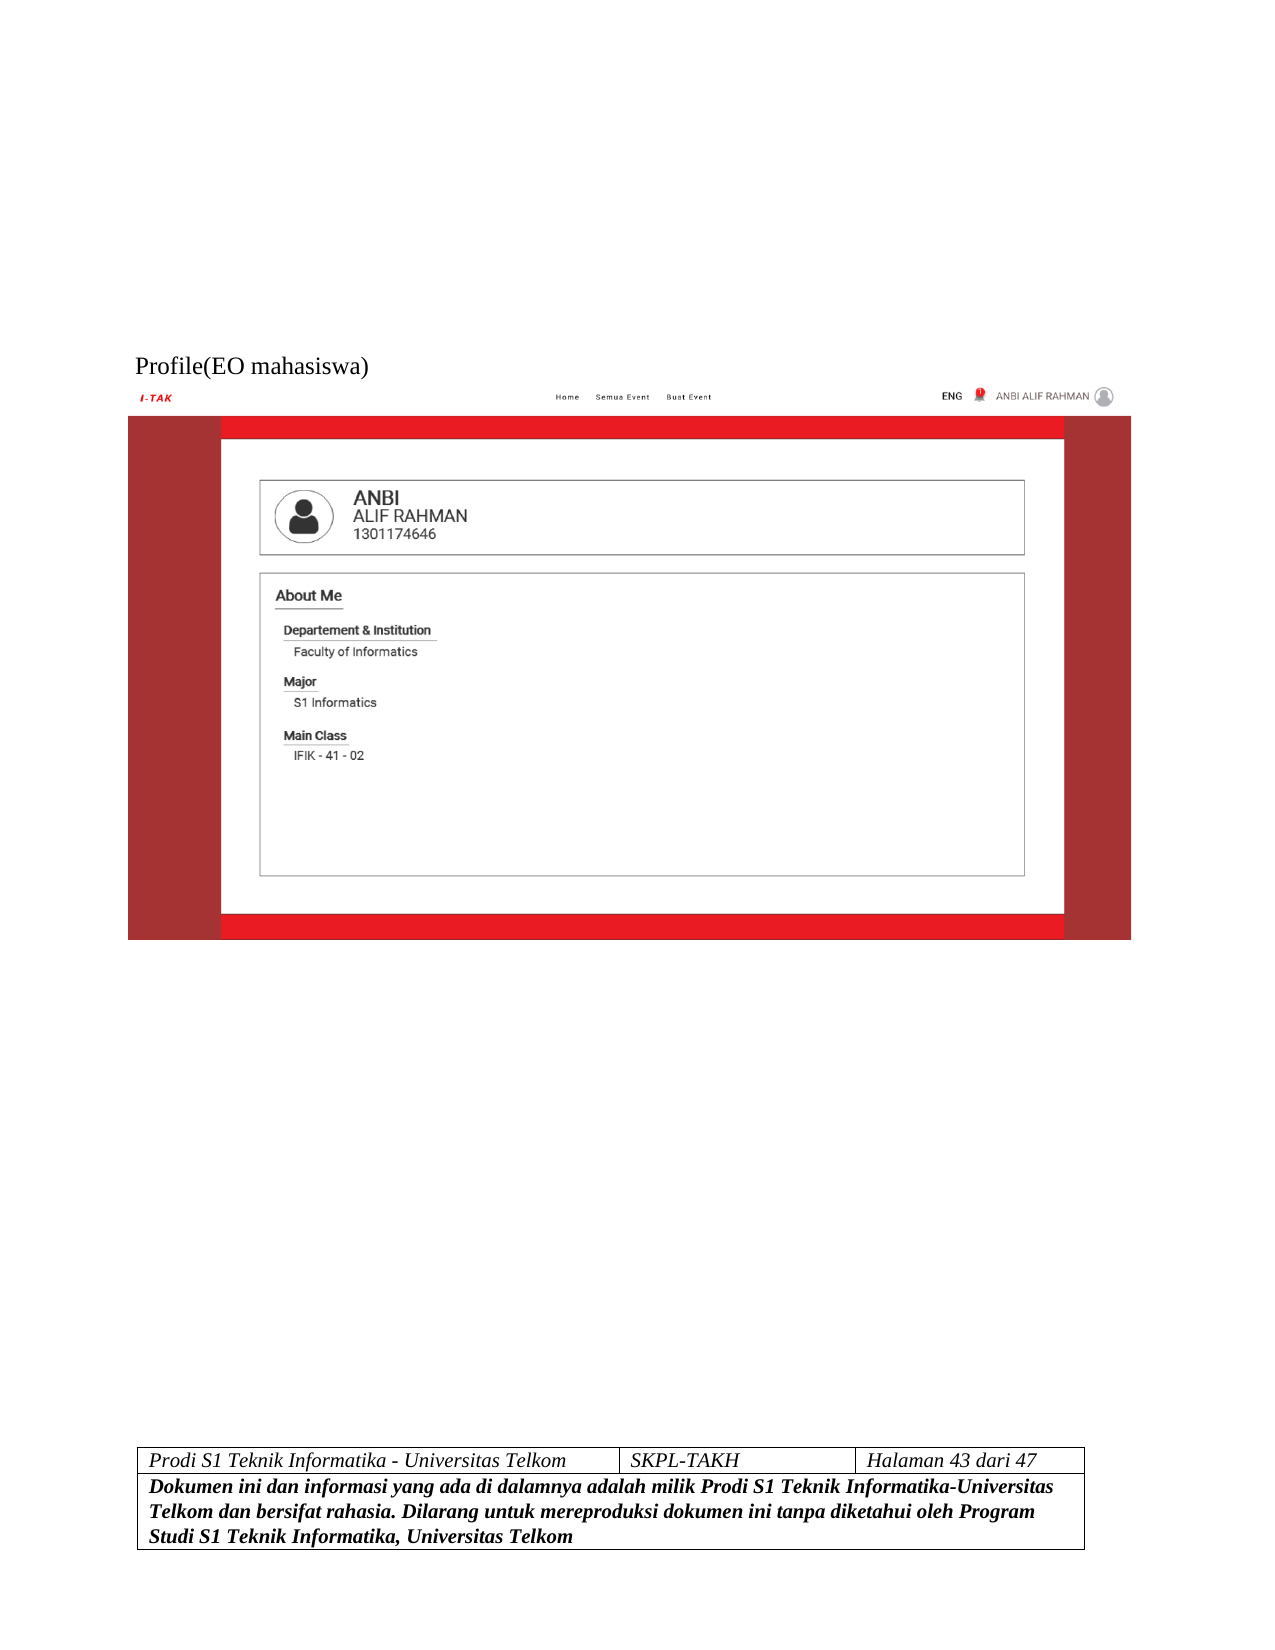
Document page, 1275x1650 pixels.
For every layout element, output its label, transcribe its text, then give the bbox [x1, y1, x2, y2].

picture [128, 378, 1132, 940]
text Profile(EO mahasiswa) [135, 351, 1140, 380]
